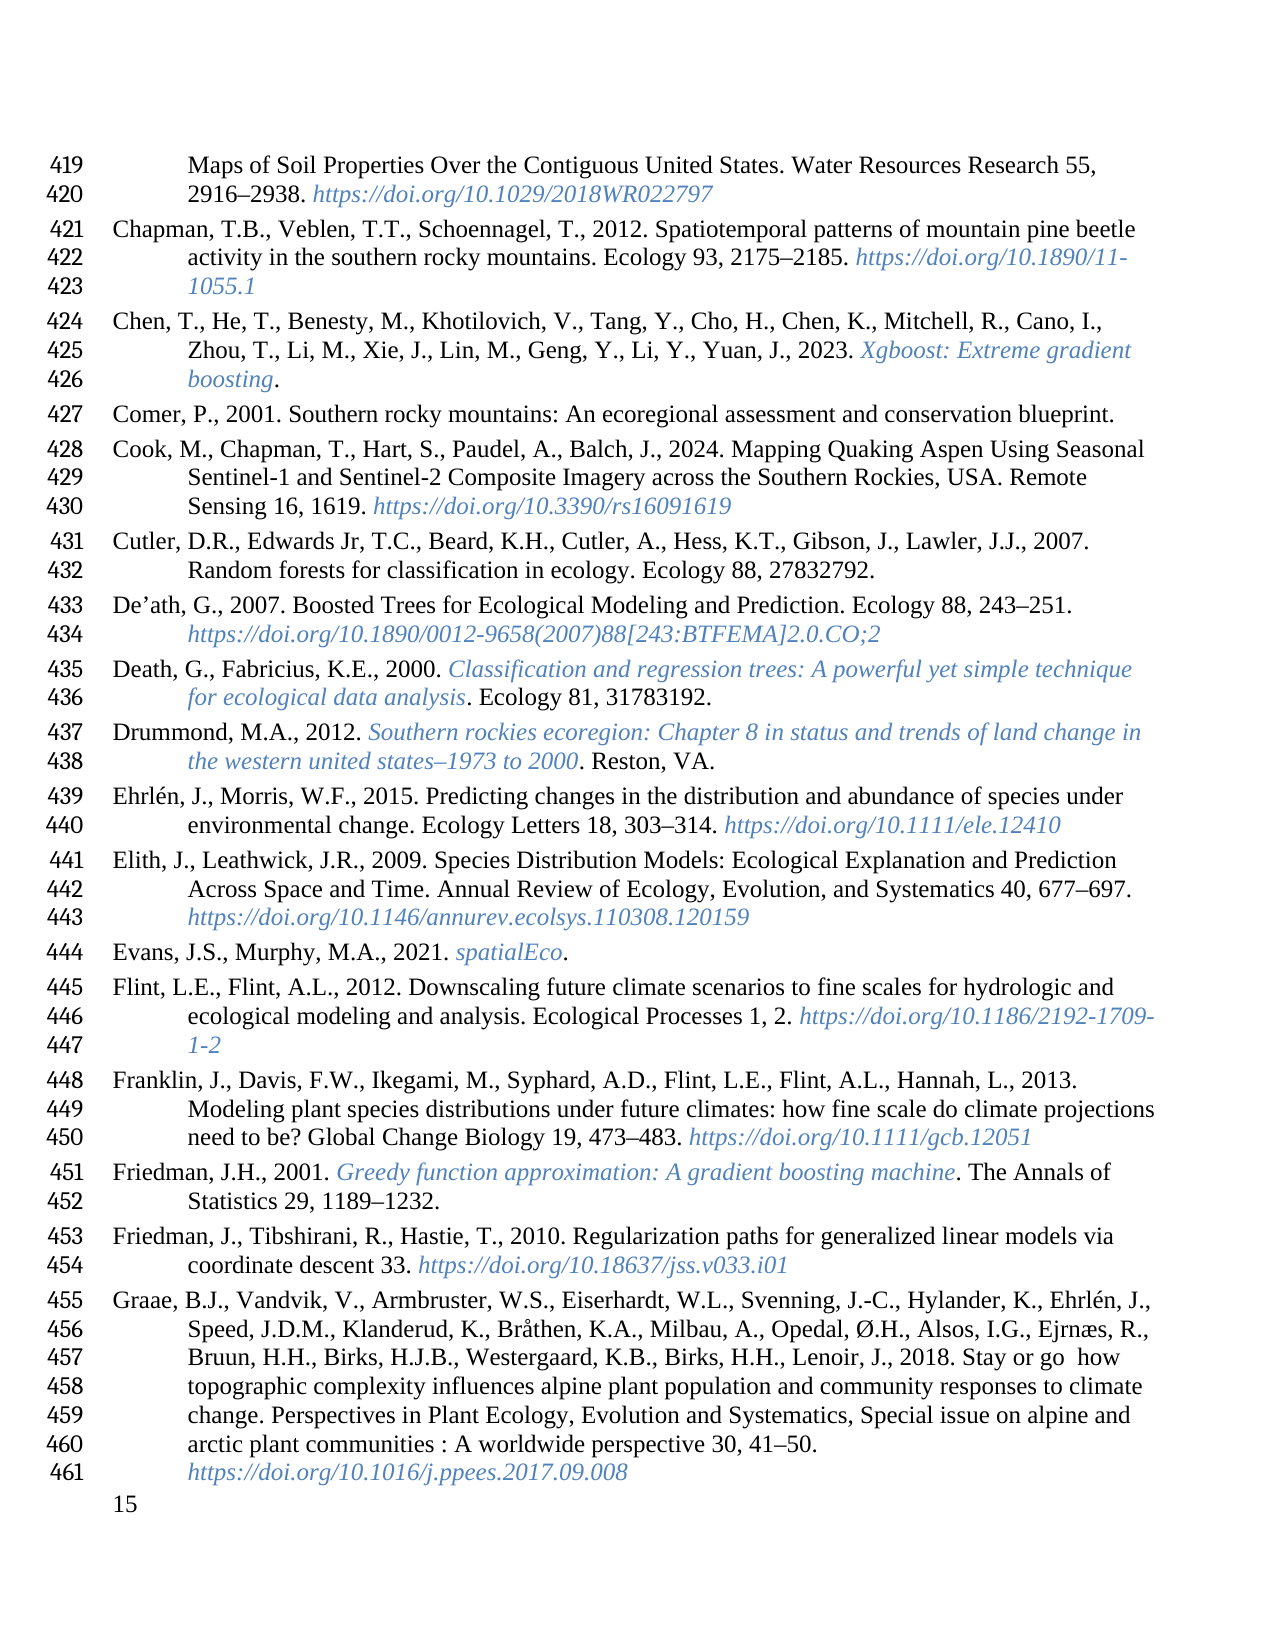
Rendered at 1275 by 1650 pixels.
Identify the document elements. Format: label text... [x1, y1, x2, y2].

text Flint, L.E., Flint, A.L., 2012. Downscaling future climate scenarios to fine scales for hydrologic and ecological modeling and analysis. Ecological Processes 1, 2. https://doi.org/10.1186/2192-1709-1-2 [112, 972, 1162, 1059]
text De’ath, G., 2007. Boosted Trees for Ecological Modeling and Prediction. Ecology 88, 243–251. https://doi.org/10.1890/0012-9658(2007)88[243:BTFEMA]2.0.CO;2 [112, 590, 1162, 647]
text Chapman, T.B., Veblen, T.T., Schoennagel, T., 2012. Spatiotemporal patterns of mountain pine beetle activity in the southern rocky mountains. Ecology 93, 2175–2185. https://doi.org/10.1890/11-1055.1 [112, 214, 1162, 300]
text Cook, M., Chapman, T., Hart, S., Paudel, A., Balch, J., 2024. Mapping Quaking Aspen Using Seasonal Sentinel-1 and Sentinel-2 Composite Imagery across the Southern Rockies, USA. Remote Sensing 16, 1619. https://doi.org/10.3390/rs16091619 [112, 434, 1162, 520]
text Comer, P., 2001. Southern rocky mountains: An ecoregional assessment and conservation blueprint. [112, 399, 1162, 427]
text Franklin, J., Davis, F.W., Ikegami, M., Syphard, A.D., Flint, L.E., Flint, A.L., Hannah, L., 2013. Modeling plant species distributions under future climates: how fine scale do climate projections need to be? Global Change Biology 19, 473–483. https://doi.org/10.1111/gcb.12051 [112, 1065, 1162, 1151]
text Death, G., Fabricius, K.E., 2000. Classification and regression trees: A powerful yet simple technique for ecological data analysis. Ecology 81, 31783192. [112, 654, 1162, 711]
text Ehrlén, J., Morris, W.F., 2015. Predicting changes in the distribution and abundance of species under environmental change. Ecology Letters 18, 303–314. https://doi.org/10.1111/ele.12410 [112, 781, 1162, 839]
text Chen, T., He, T., Benesty, M., Khotilovich, V., Tang, Y., Cho, H., Chen, K., Mitchell, R., Cano, I., Zhou, T., Li, M., Xie, J., Lin, M., Geng, Y., Li, Y., Yuan, J., 2023. Xgboost: Extreme gradient boosting. [112, 306, 1162, 392]
text Drummond, M.A., 2012. Southern rockies ecoregion: Chapter 8 in status and trends of land change in the western united states–1973 to 2000. Reston, VA. [112, 717, 1162, 775]
text Evans, J.S., Murphy, M.A., 2021. spatialEco. [112, 937, 1162, 966]
text Graae, B.J., Vandvik, V., Armbruster, W.S., Eiserhardt, W.L., Svenning, J.-C., Hylander, K., Ehrlén, J., Speed, J.D.M., Klanderud, K., Bråthen, K.A., Milbau, A., Opedal, Ø.H., Alsos, I.G., Ejrnæs, R., Bruun, H.H., Birks, H.J.B., Westergaard, K.B., Birks, H.H., Lenoir, J., 2018. Stay or go how topographic complexity influences alpine plant population and community responses to climate change. Perspectives in Plant Ecology, Evolution and Systematics, Special issue on alpine and arctic plant communities : A worldwide perspective 30, 41–50. https://doi.org/10.1016/j.ppees.2017.09.008 [112, 1285, 1162, 1486]
text Cutler, D.R., Edwards Jr, T.C., Beard, K.H., Cutler, A., Hess, K.T., Gibson, J., Lawler, J.J., 2007. Random forests for classification in ecology. Ecology 88, 27832792. [112, 526, 1162, 584]
text Friedman, J.H., 2001. Greedy function approximation: A gradient boosting machine. The Annals of Statistics 29, 1189–1232. [112, 1157, 1162, 1215]
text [112, 150, 1162, 207]
text Friedman, J., Tibshirani, R., Hastie, T., 2010. Regularization paths for generalized linear models via coordinate descent 33. https://doi.org/10.18637/jss.v033.i01 [112, 1221, 1162, 1279]
text Elith, J., Leathwick, J.R., 2009. Species Distribution Models: Ecological Explanation and Prediction Across Space and Time. Annual Review of Ecology, Evolution, and Systematics 40, 677–697. https://doi.org/10.1146/annurev.ecolsys.110308.120159 [112, 845, 1162, 931]
